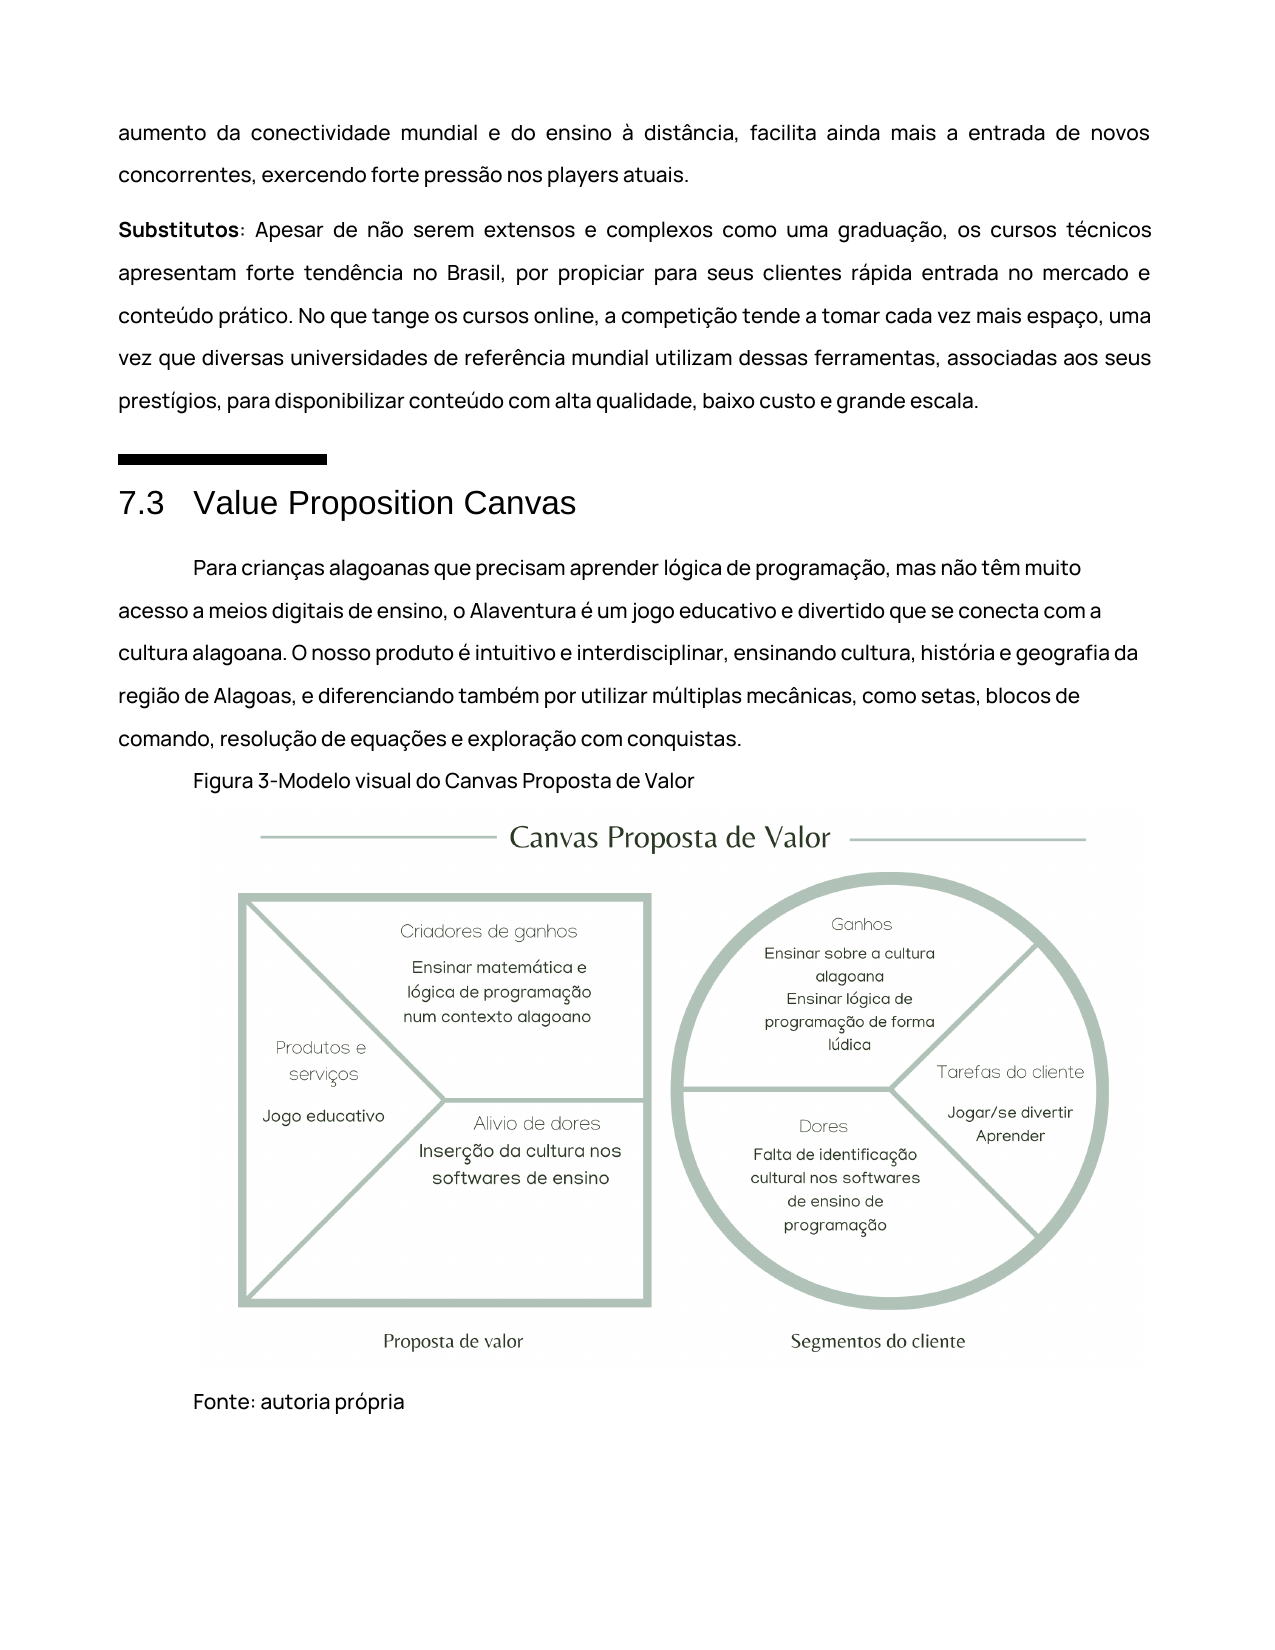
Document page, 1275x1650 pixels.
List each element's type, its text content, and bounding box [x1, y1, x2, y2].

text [118, 118, 1152, 189]
text Para crianças alagoanas que precisam aprender lógica de programação, mas não têm muito acesso a meios digitais de ensino, o Alaventura é um jogo educativo e divertido que se conecta com a cultura alagoana. O nosso produto é intuitivo e interdisciplinar, ensinando cultura, história e geografia da região de Alagoas, e diferenciando também por utilizar múltiplas mecânicas, como setas, blocos de comando, resolução de equações e exploração com conquistas. [118, 553, 1152, 752]
text Substitutos: Apesar de não serem extensos e complexos como uma graduação, os cursos técnicos apresentam forte tendência no Brasil, por propiciar para seus clientes rápida entrada no mercado e conteúdo prático. No que tange os cursos online, a competição tende a tomar cada vez mais espaço, uma vez que diversas universidades de referência mundial utilizam dessas ferramentas, associadas aos seus prestígios, para disponibilizar conteúdo com alta qualidade, baixo custo e grande escala. [118, 216, 1152, 414]
subtitle Value Proposition Canvas [118, 483, 1152, 522]
picture [193, 808, 1147, 1374]
text Figura 3-Modelo visual do Canvas Proposta de Valor [118, 766, 1152, 795]
text Fonte: autoria própria [118, 1387, 1152, 1416]
